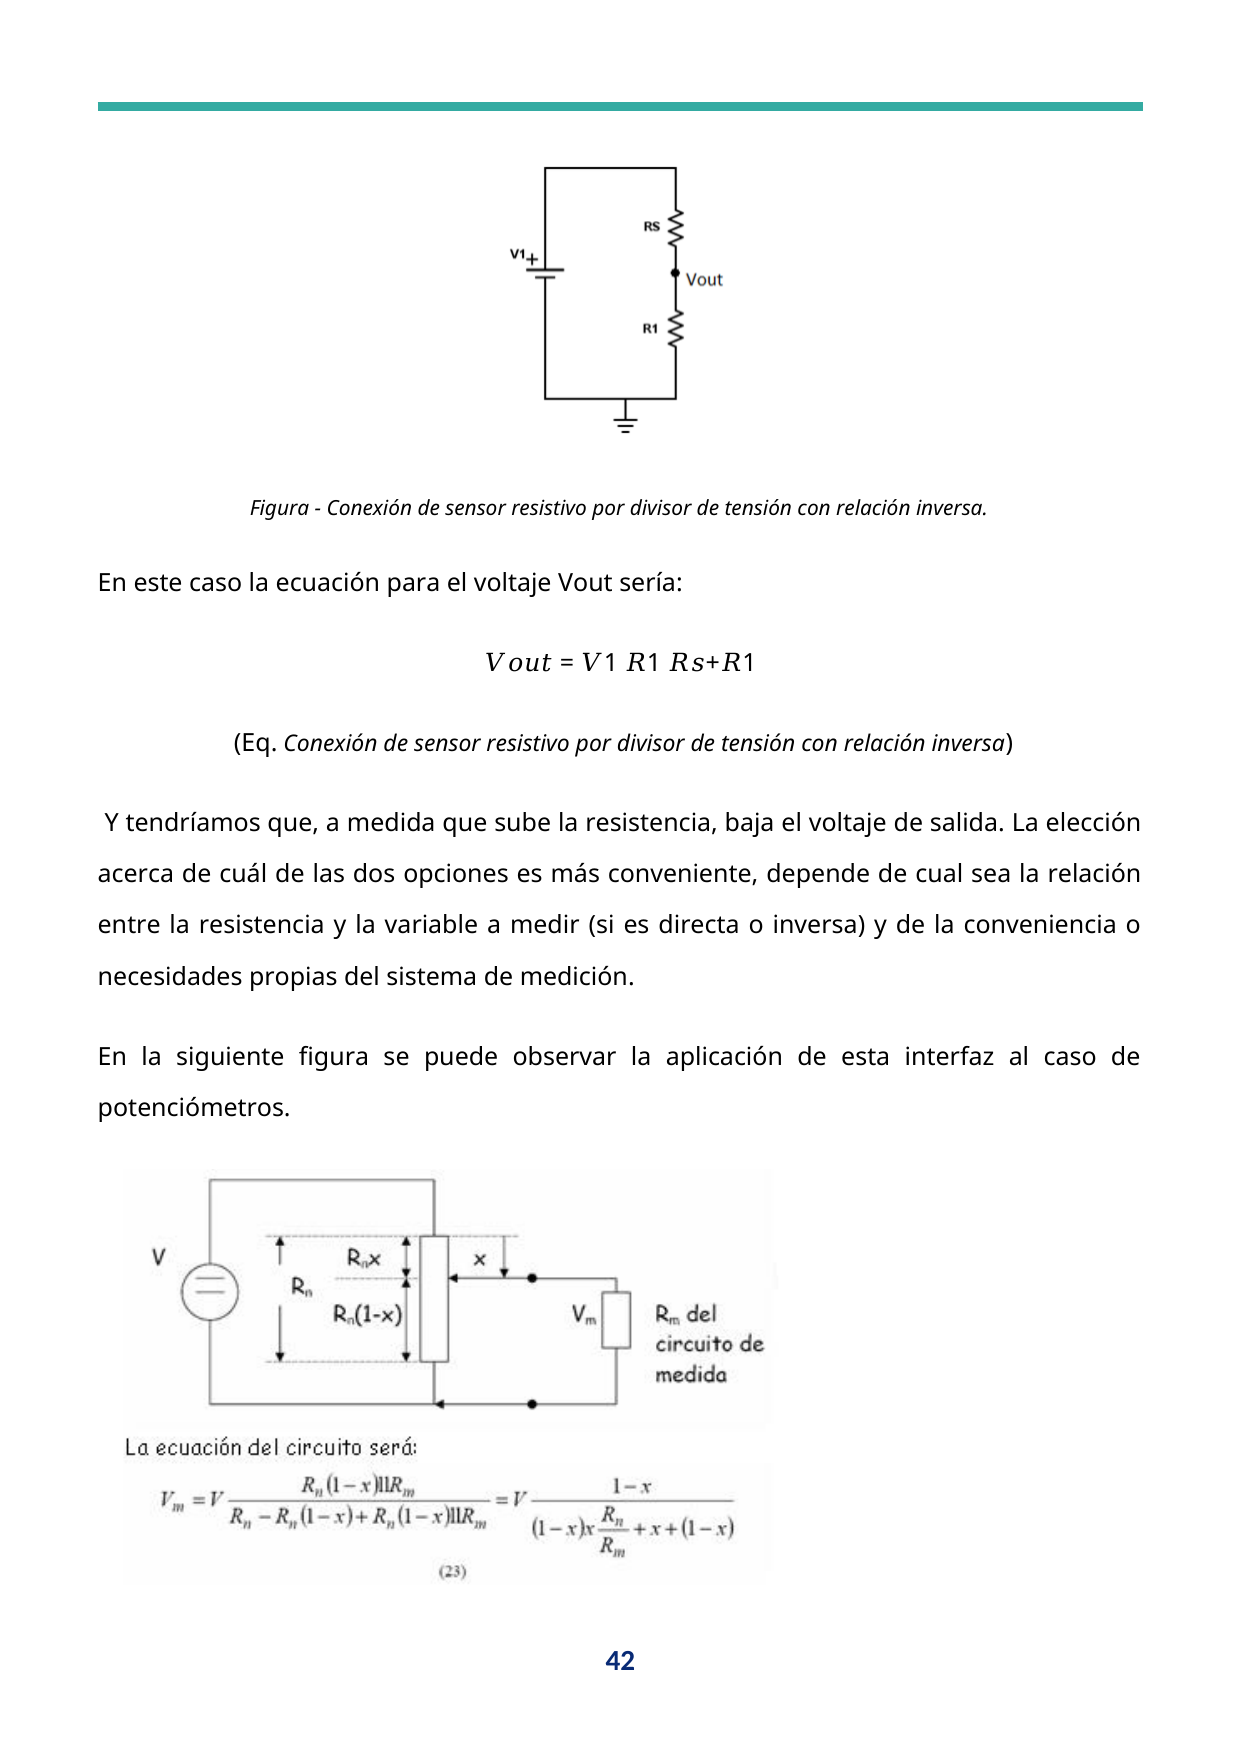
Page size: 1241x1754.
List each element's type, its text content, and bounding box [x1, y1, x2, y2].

text En la siguiente figura se puede observar la aplicación de esta interfaz al caso de potenciómetros. [97, 1038, 1143, 1123]
picture [97, 1169, 792, 1596]
text En este caso la ecuación para el voltaje Vout sería: [97, 564, 1143, 598]
text (Eq. Conexión de sensor resistivo por divisor de tensión con relación inversa) [97, 725, 1143, 759]
text Y tendríamos que, a medida que sube la resistencia, baja el voltaje de salida. La elección acerca de cuál de las dos opciones es más conveniente, depende de cual sea la relación entre la resistencia y la variable a medir (si es directa o inversa) y de la conveniencia o necesidades propias del sistema de medición. [97, 805, 1143, 992]
text 𝑉𝑜𝑢𝑡 = 𝑉1 𝑅1 𝑅𝑠+𝑅1 [97, 644, 1143, 679]
picture [500, 151, 740, 446]
text Figura - Conexión de sensor resistivo por divisor de tensión con relación inversa. [97, 493, 1143, 521]
